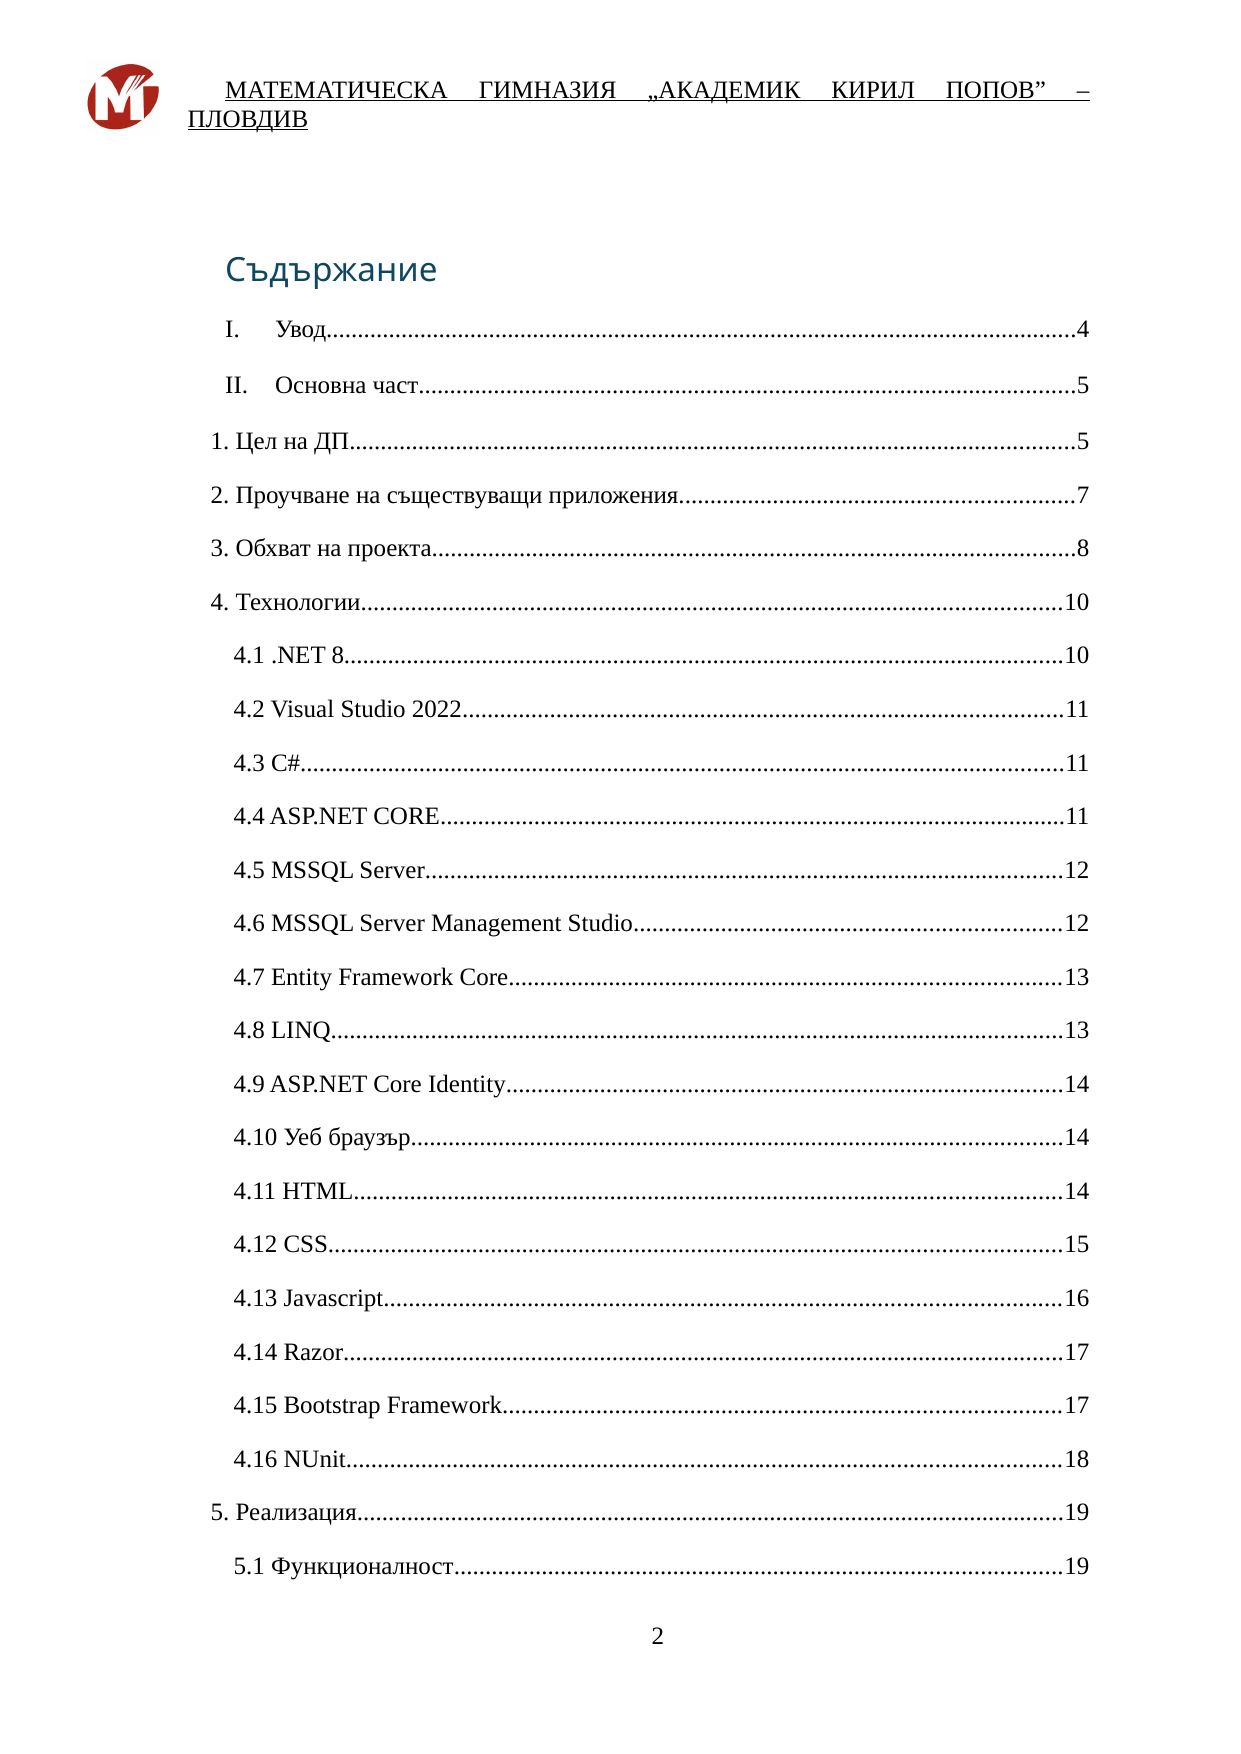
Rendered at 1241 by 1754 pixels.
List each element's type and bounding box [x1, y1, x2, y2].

picture [83, 58, 162, 137]
